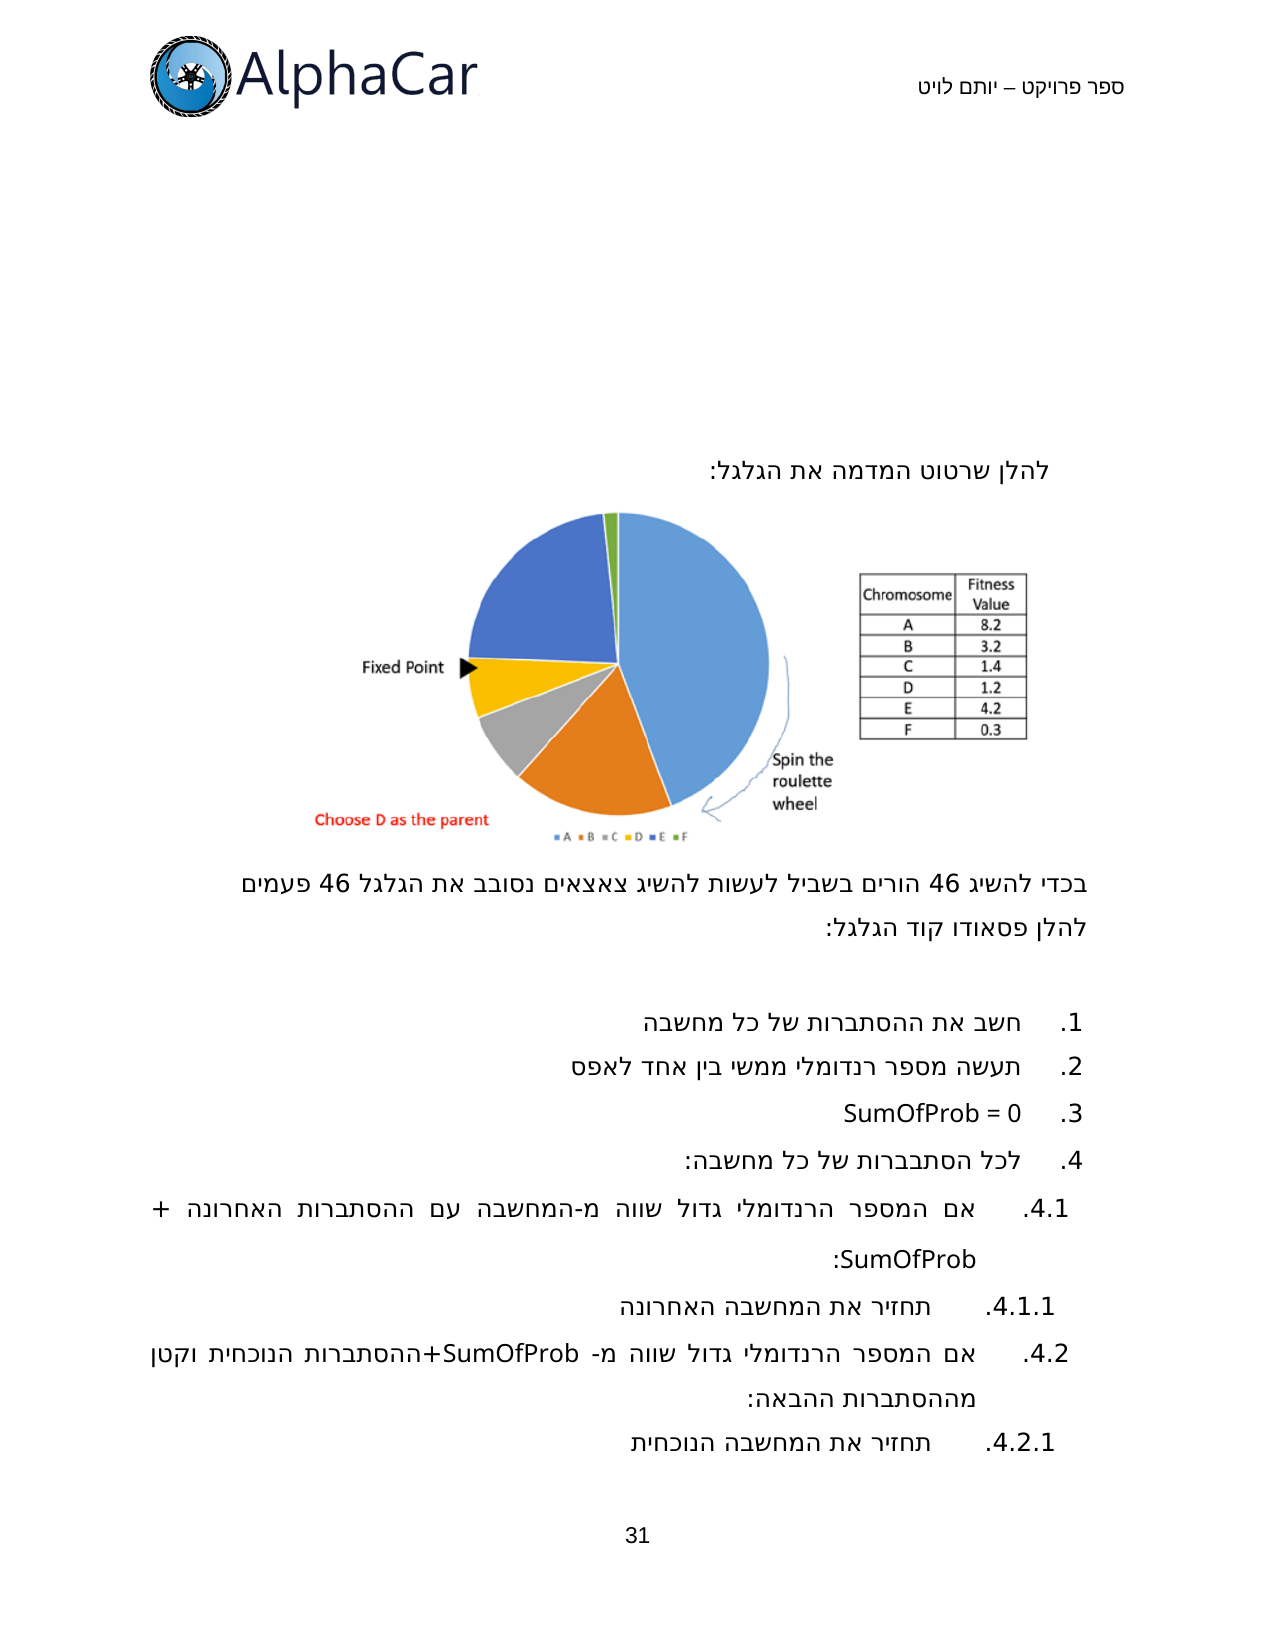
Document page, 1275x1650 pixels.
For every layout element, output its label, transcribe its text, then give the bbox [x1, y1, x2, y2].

list תעשה מספר רנדומלי ממשי בין אחד לאפס [150, 1052, 1059, 1081]
list בכדי להשיג 46 הורים בשביל לעשות להשיג צאצאים נסובב את הגלגל 46 פעמים [150, 869, 1087, 898]
list אם המספר הרנדומלי גדול שווה מ- SumOfProb+ההסתברות הנוכחית וקטן מההסתברות ההבאה: [150, 1336, 1022, 1414]
list להלן שרטוט המדמה את הגלגל: [150, 456, 1050, 485]
list תחזיר את המחשבה האחרונה [150, 1292, 984, 1321]
list לכל הסתבברות של כל מחשבה: [150, 1146, 1059, 1176]
list תחזיר את המחשבה הנוכחית [150, 1428, 984, 1458]
list אם המספר הרנדומלי גדול שווה מ-המחשבה עם ההסתברות האחרונה + SumOfProb: [150, 1190, 1022, 1275]
list SumOfProb = 0 [150, 1095, 1059, 1129]
picture [150, 36, 481, 117]
picture [246, 500, 1050, 857]
list להלן פסאודו קוד הגלגל: [150, 913, 1087, 942]
list חשב את ההסתברות של כל מחשבה [150, 1008, 1059, 1037]
